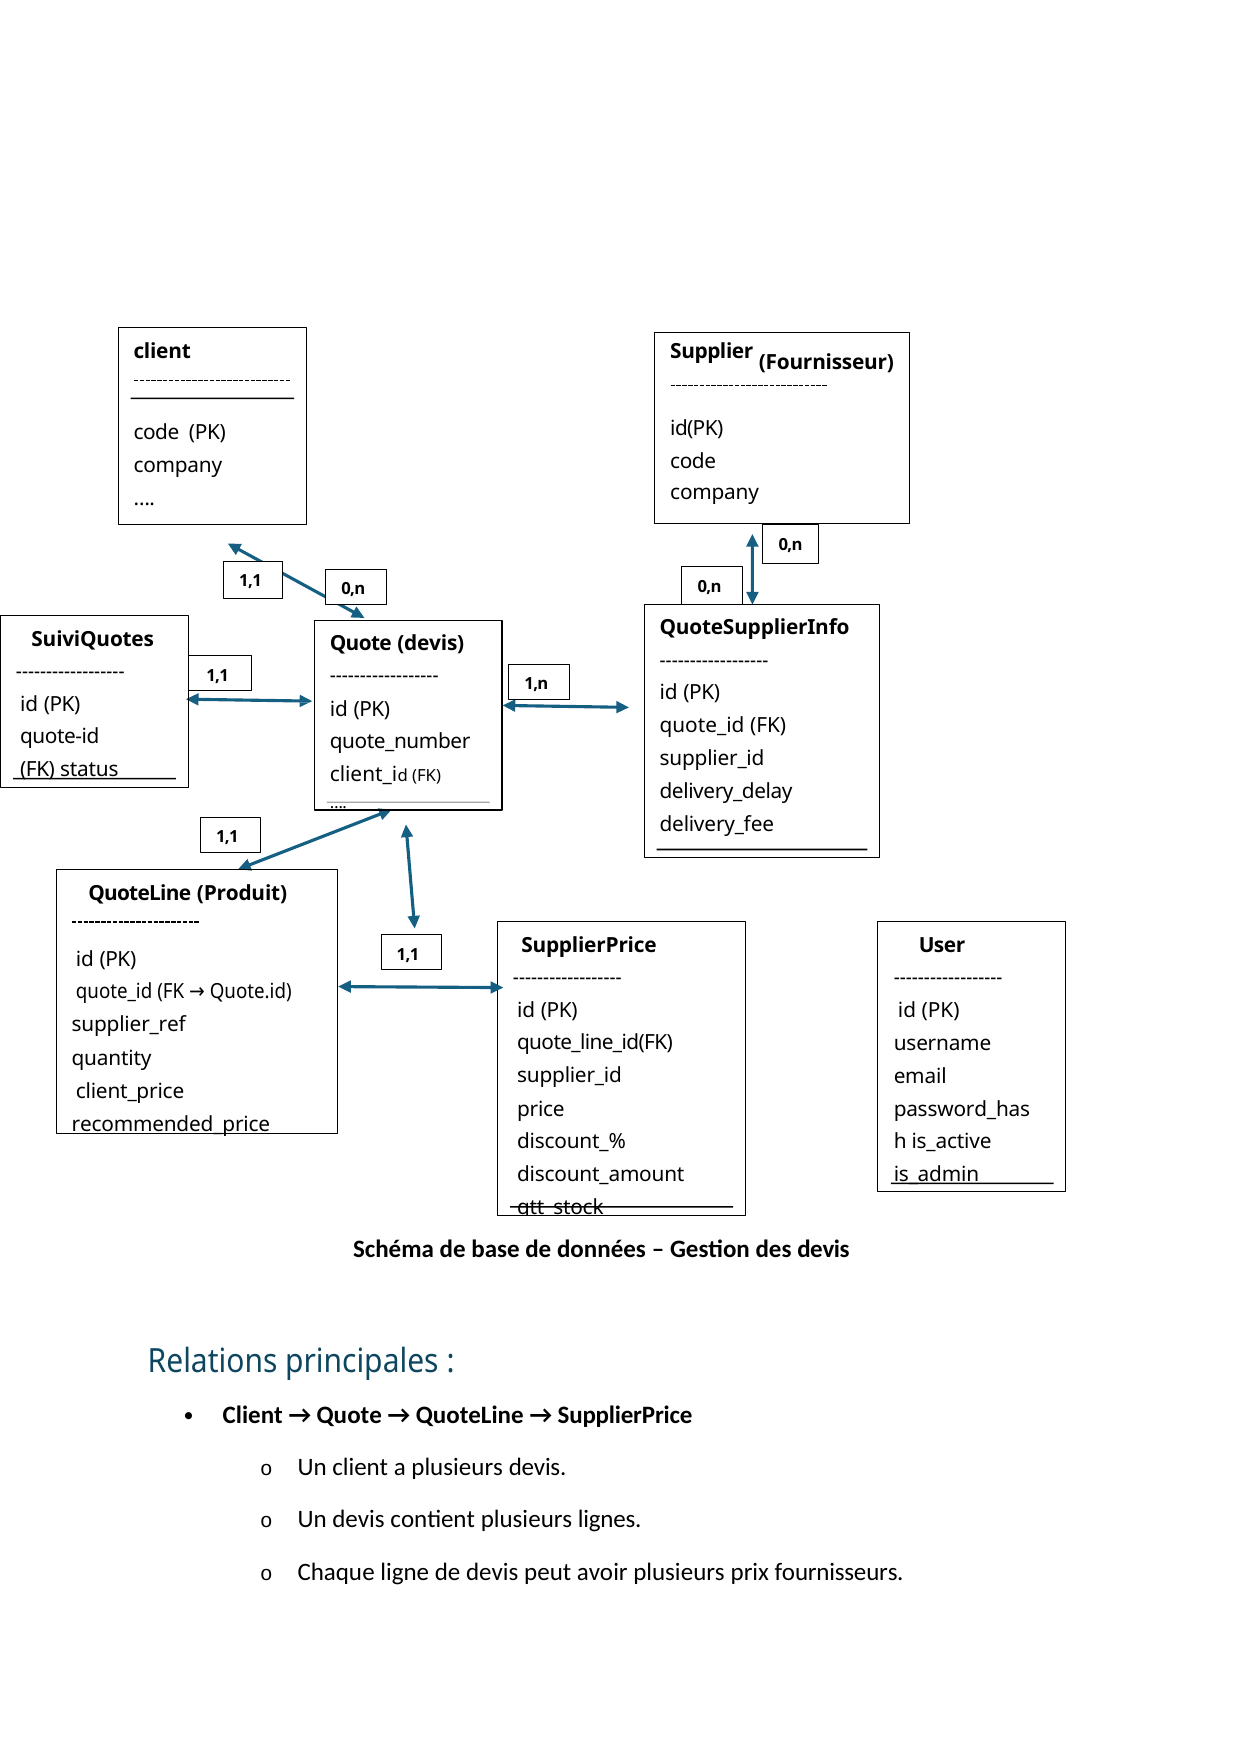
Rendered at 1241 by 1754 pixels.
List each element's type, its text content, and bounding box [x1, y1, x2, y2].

list Un client a plusieurs devis. [260, 1452, 1166, 1482]
text Schéma de base de données – Gestion des devis [37, 1233, 1166, 1264]
list Chaque ligne de devis peut avoir plusieurs prix fournisseurs. [260, 1556, 1166, 1586]
subtitle Relations principales : [147, 1337, 1166, 1382]
list Client → Quote → QuoteLine → SupplierPrice [185, 1399, 1166, 1430]
list Un devis contient plusieurs lignes. [260, 1504, 1166, 1534]
